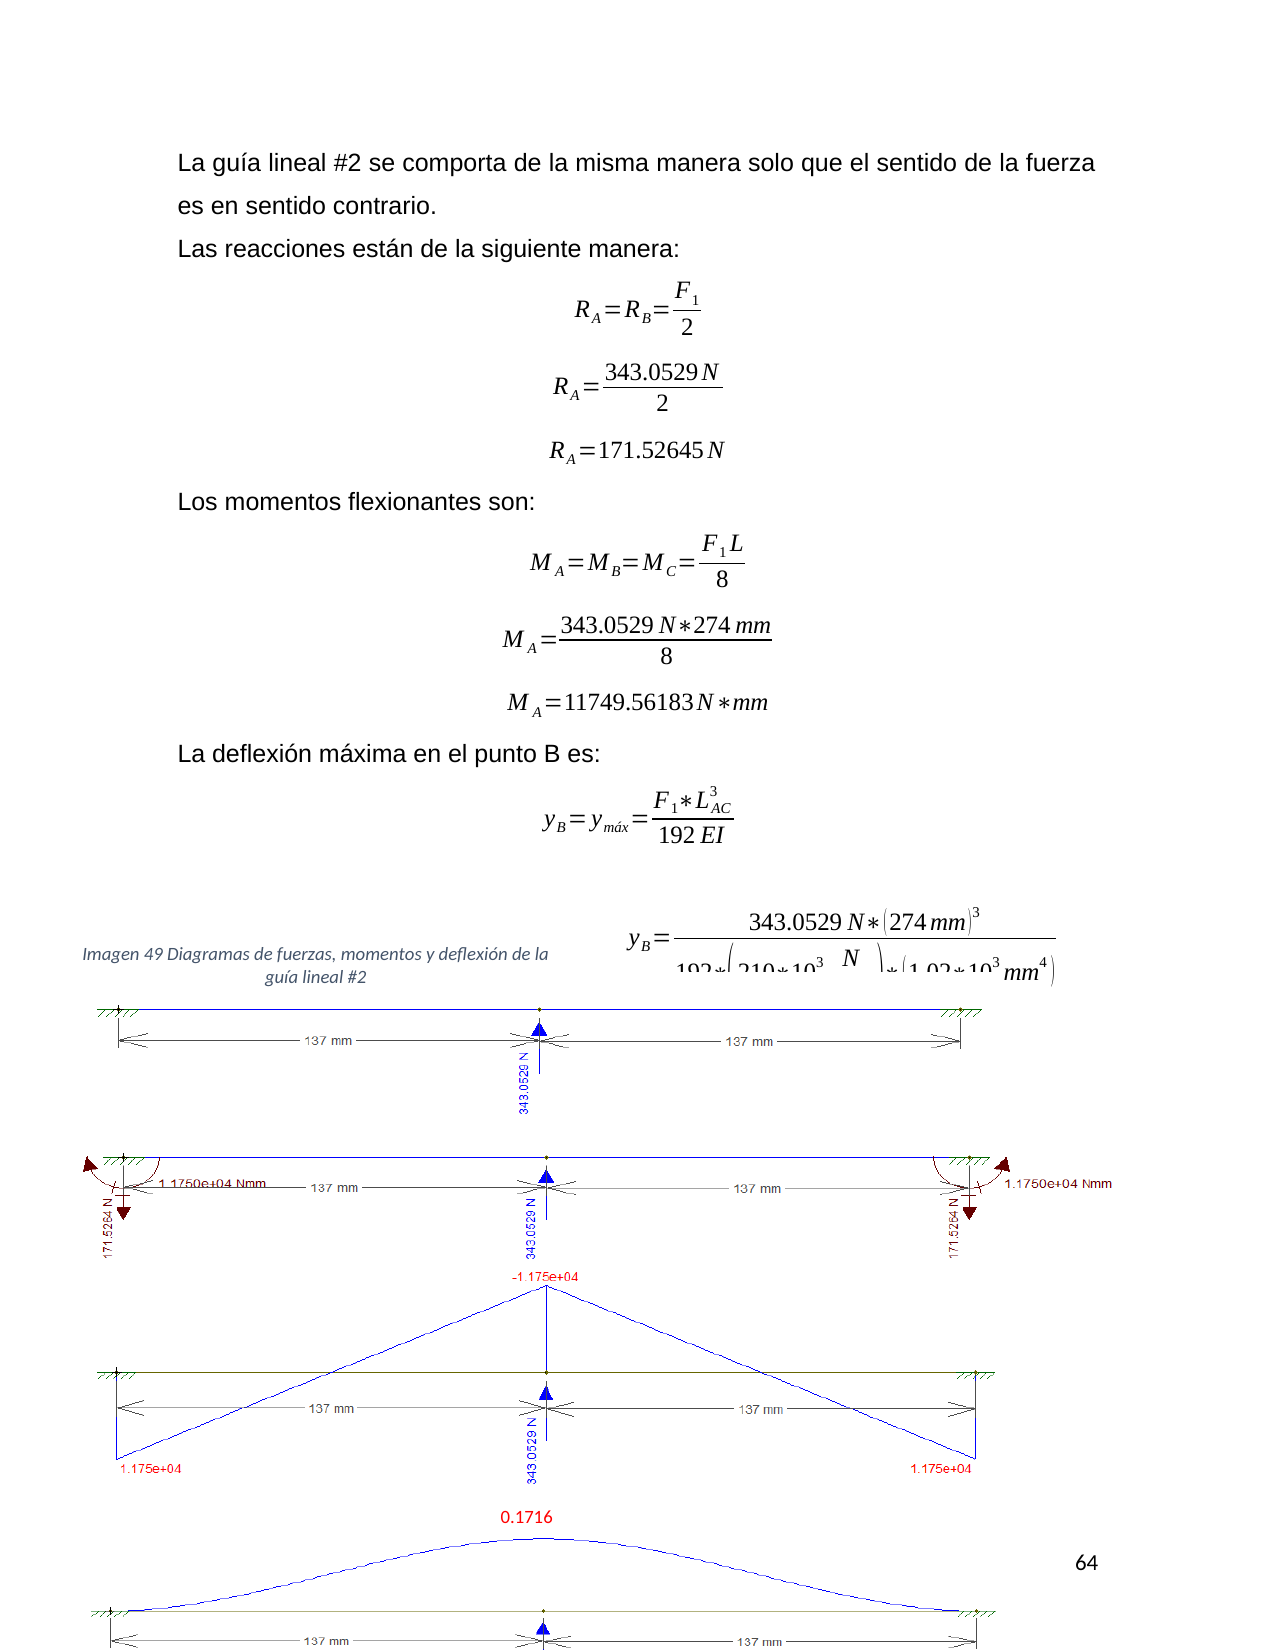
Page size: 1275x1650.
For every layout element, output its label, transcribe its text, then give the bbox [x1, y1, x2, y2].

text Los momentos flexionantes son: [177, 487, 1098, 515]
text Las reacciones están de la siguiente manera: [177, 234, 1098, 263]
text La deflexión máxima en el punto B es: [177, 739, 1098, 768]
picture [78, 1513, 1025, 1650]
picture [65, 972, 1136, 1502]
text La guía lineal #2 se comporta de la misma manera solo que el sentido de la fuerza es en sentido contrario. [177, 148, 1098, 219]
